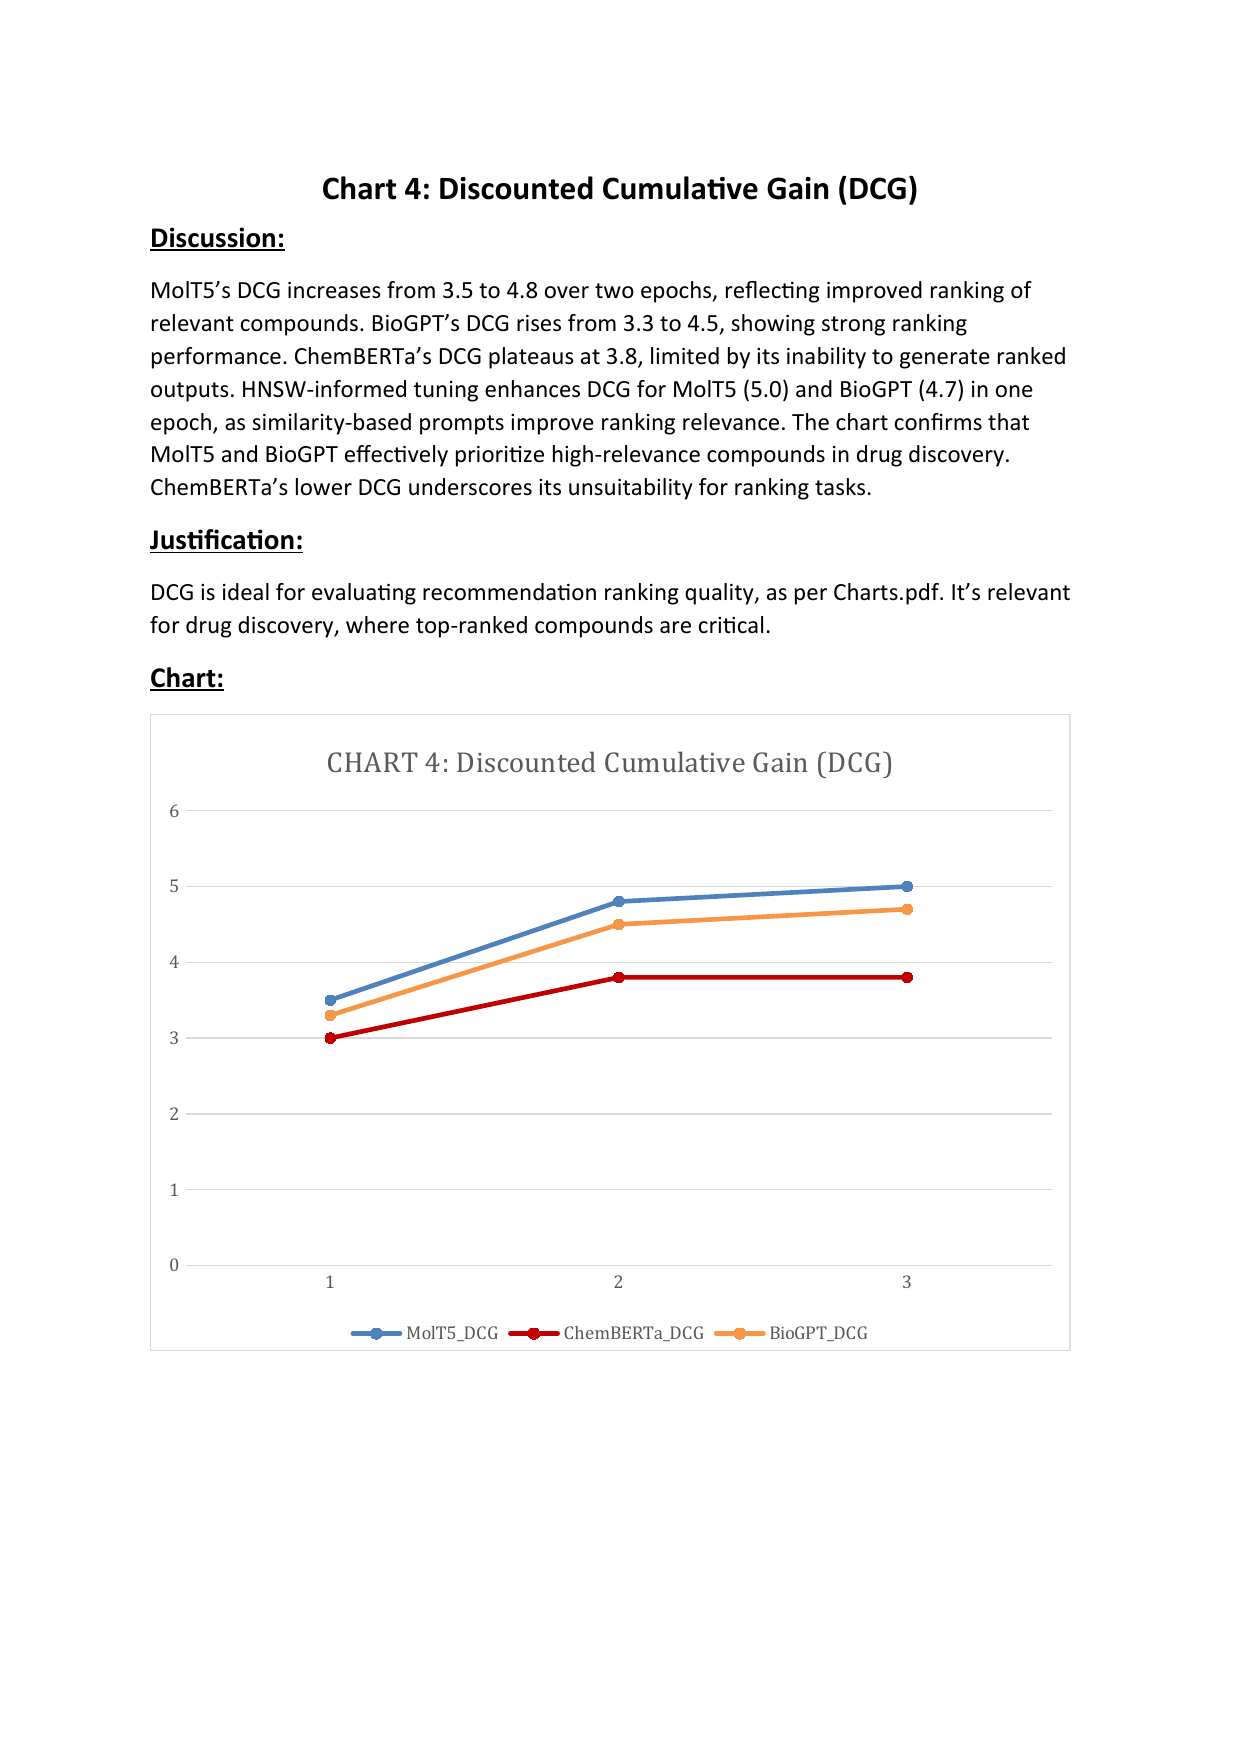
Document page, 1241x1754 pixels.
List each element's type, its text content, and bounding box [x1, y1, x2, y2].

text DCG is ideal for evaluating recommendation ranking quality, as per Charts.pdf. It’s relevant for drug discovery, where top-ranked compounds are critical. [150, 576, 1090, 640]
text Chart: [150, 659, 1090, 694]
subtitle Chart 4: Discounted Cumulative Gain (DCG) [150, 167, 1090, 207]
text MolT5’s DCG increases from 3.5 to 4.8 over two epochs, reflecting improved ranking of relevant compounds. BioGPT’s DCG rises from 3.3 to 4.5, showing strong ranking performance. ChemBERTa’s DCG plateaus at 3.8, limited by its inability to generate ranked outputs. HNSW-informed tuning enhances DCG for MolT5 (5.0) and BioGPT (4.7) in one epoch, as similarity-based prompts improve ranking relevance. The chart confirms that MolT5 and BioGPT effectively prioritize high-relevance compounds in drug discovery. ChemBERTa’s lower DCG underscores its unsuitability for ranking tasks. [150, 274, 1090, 502]
text Discussion: [150, 219, 1090, 254]
text Justification: [150, 521, 1090, 557]
